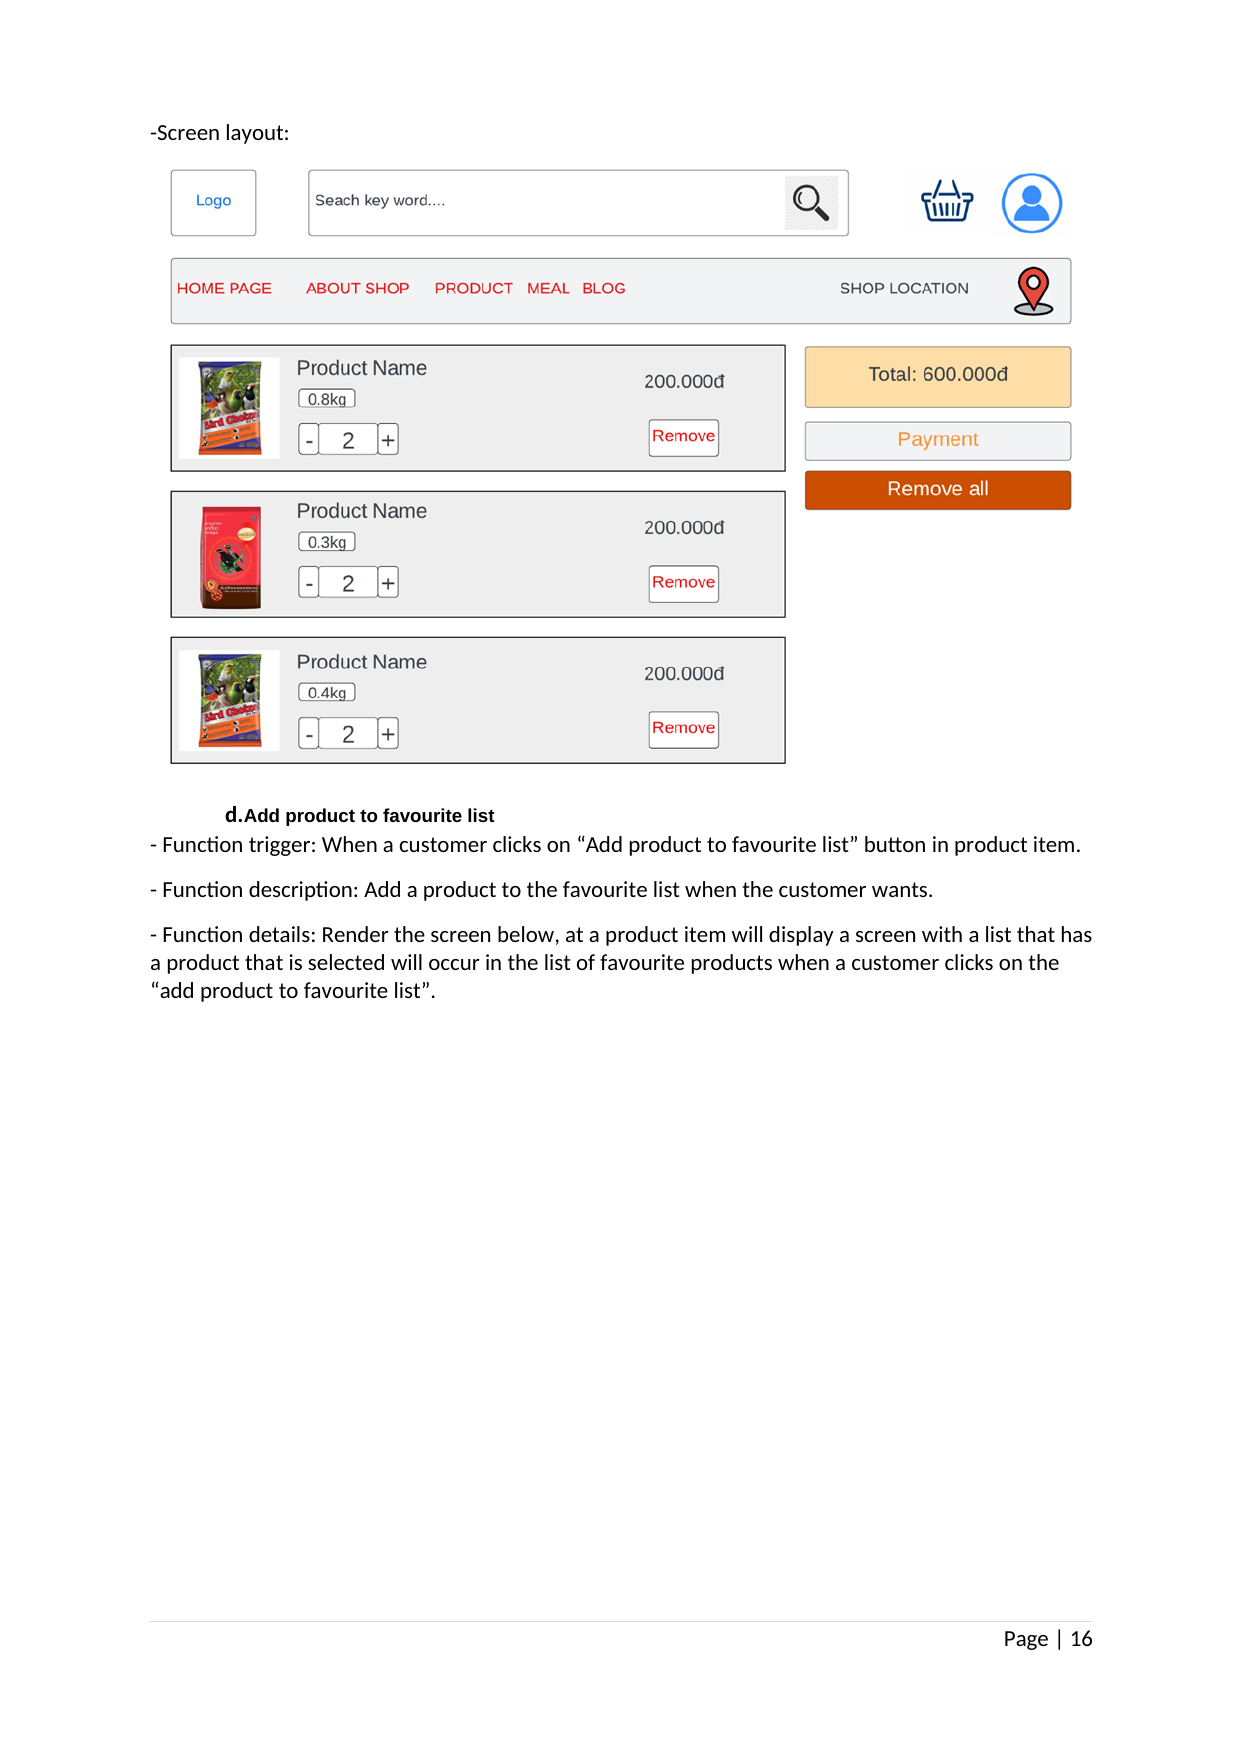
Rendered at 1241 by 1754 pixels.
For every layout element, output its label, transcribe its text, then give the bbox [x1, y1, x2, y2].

picture [150, 146, 1091, 784]
subtitle d.Add product to favourite list [225, 800, 1093, 828]
text - Function description: Add a product to the favourite list when the customer wants. [150, 875, 1093, 903]
text - Function trigger: When a customer clicks on “Add product to favourite list” button in product item. [150, 830, 1093, 858]
text - Function details: Render the screen below, at a product item will display a screen with a list that has a product that is selected will occur in the list of favourite products when a customer clicks on the “add product to favourite list”. [150, 920, 1093, 1004]
